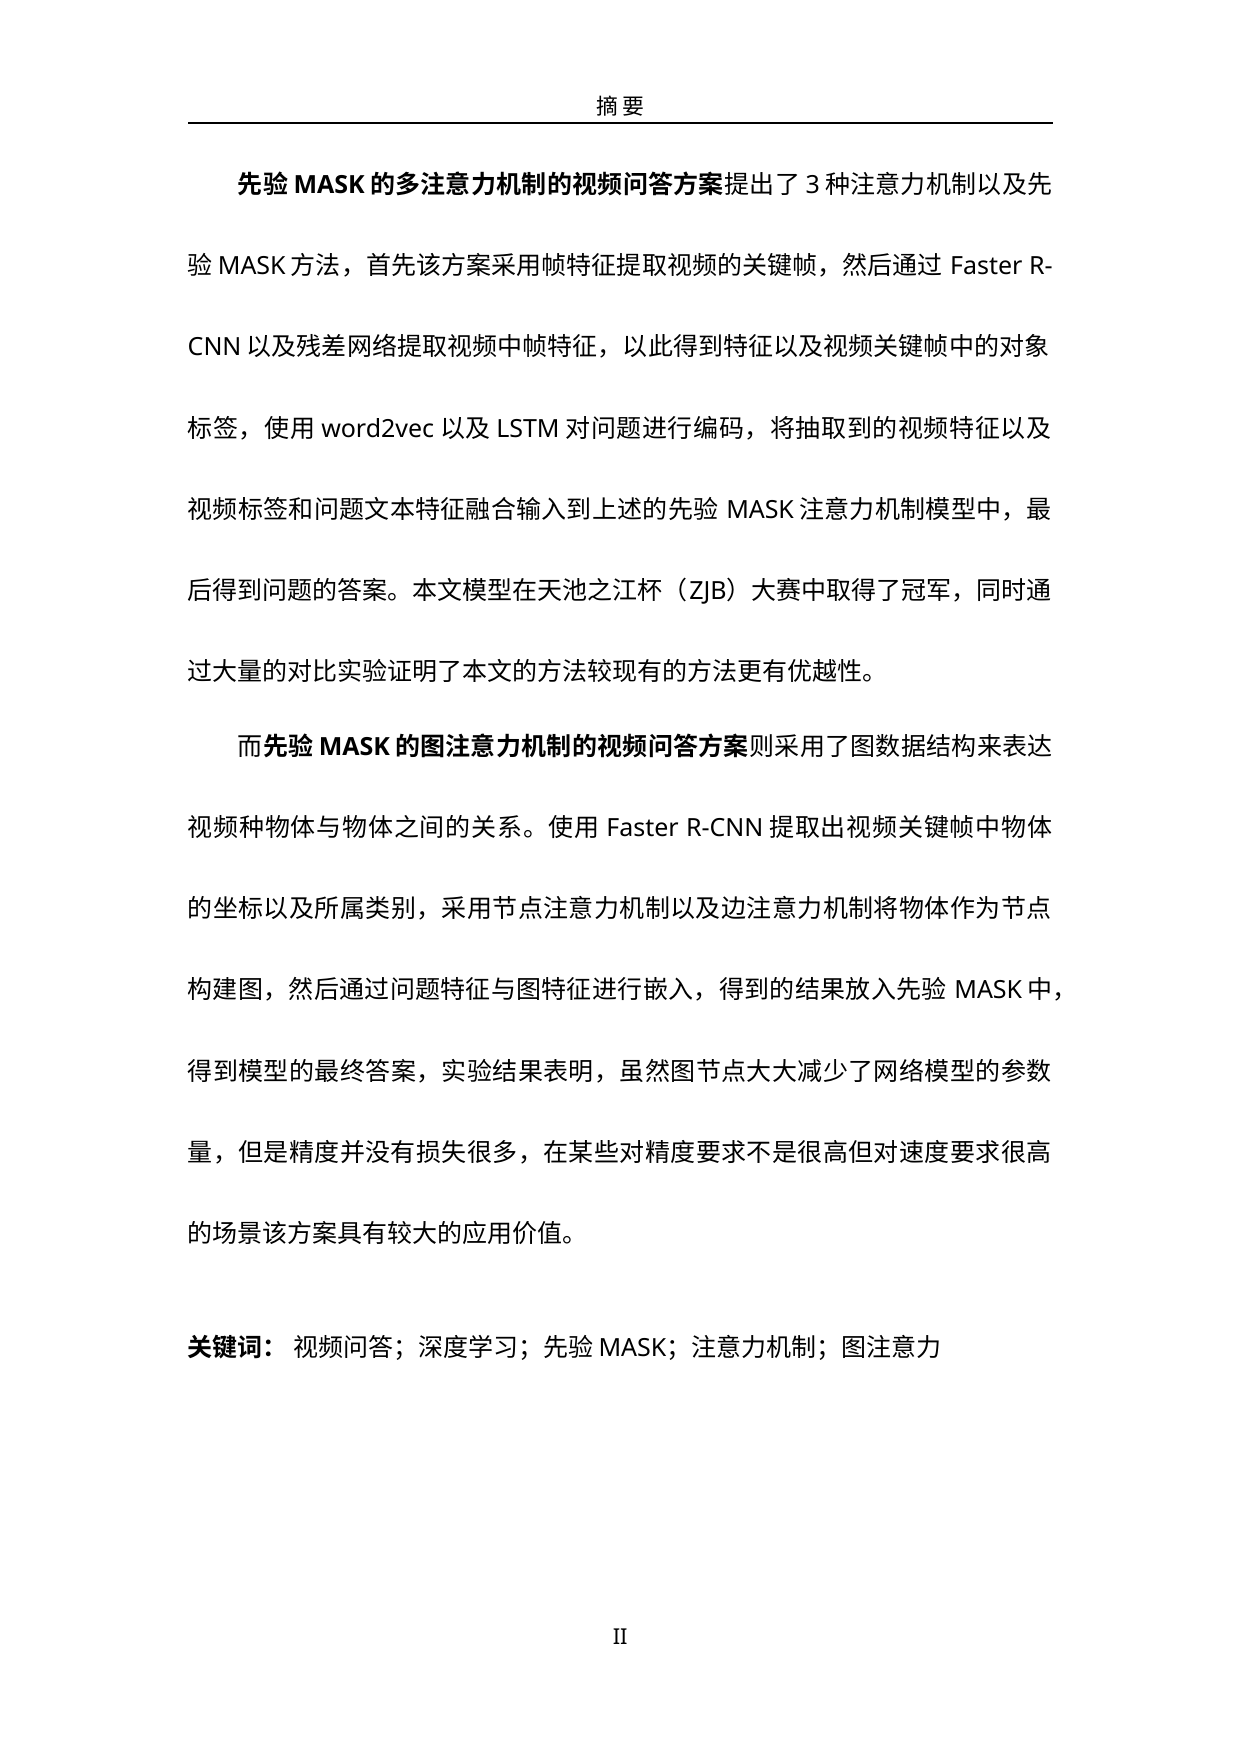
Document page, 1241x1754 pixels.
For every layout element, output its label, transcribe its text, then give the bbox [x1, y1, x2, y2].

text 先验MASK的多注意力机制的视频问答方案提出了3种注意力机制以及先验MASK方法，首先该方案采用帧特征提取视频的关键帧，然后通过Faster R-CNN以及残差网络提取视频中帧特征，以此得到特征以及视频关键帧中的对象标签，使用word2vec以及LSTM对问题进行编码，将抽取到的视频特征以及视频标签和问题文本特征融合输入到上述的先验MASK注意力机制模型中，最后得到问题的答案。本文模型在天池之江杯（ZJB）大赛中取得了冠军，同时通过大量的对比实验证明了本文的方法较现有的方法更有优越性。 [187, 150, 1053, 702]
text 关键词： 视频问答；深度学习；先验MASK；注意力机制；图注意力 [187, 1313, 1053, 1378]
text 而先验MASK的图注意力机制的视频问答方案则采用了图数据结构来表达视频种物体与物体之间的关系。使用Faster R-CNN提取出视频关键帧中物体的坐标以及所属类别，采用节点注意力机制以及边注意力机制将物体作为节点构建图，然后通过问题特征与图特征进行嵌入，得到的结果放入先验MASK中，得到模型的最终答案，实验结果表明，虽然图节点大大减少了网络模型的参数量，但是精度并没有损失很多，在某些对精度要求不是很高但对速度要求很高的场景该方案具有较大的应用价值。 [187, 712, 1053, 1264]
